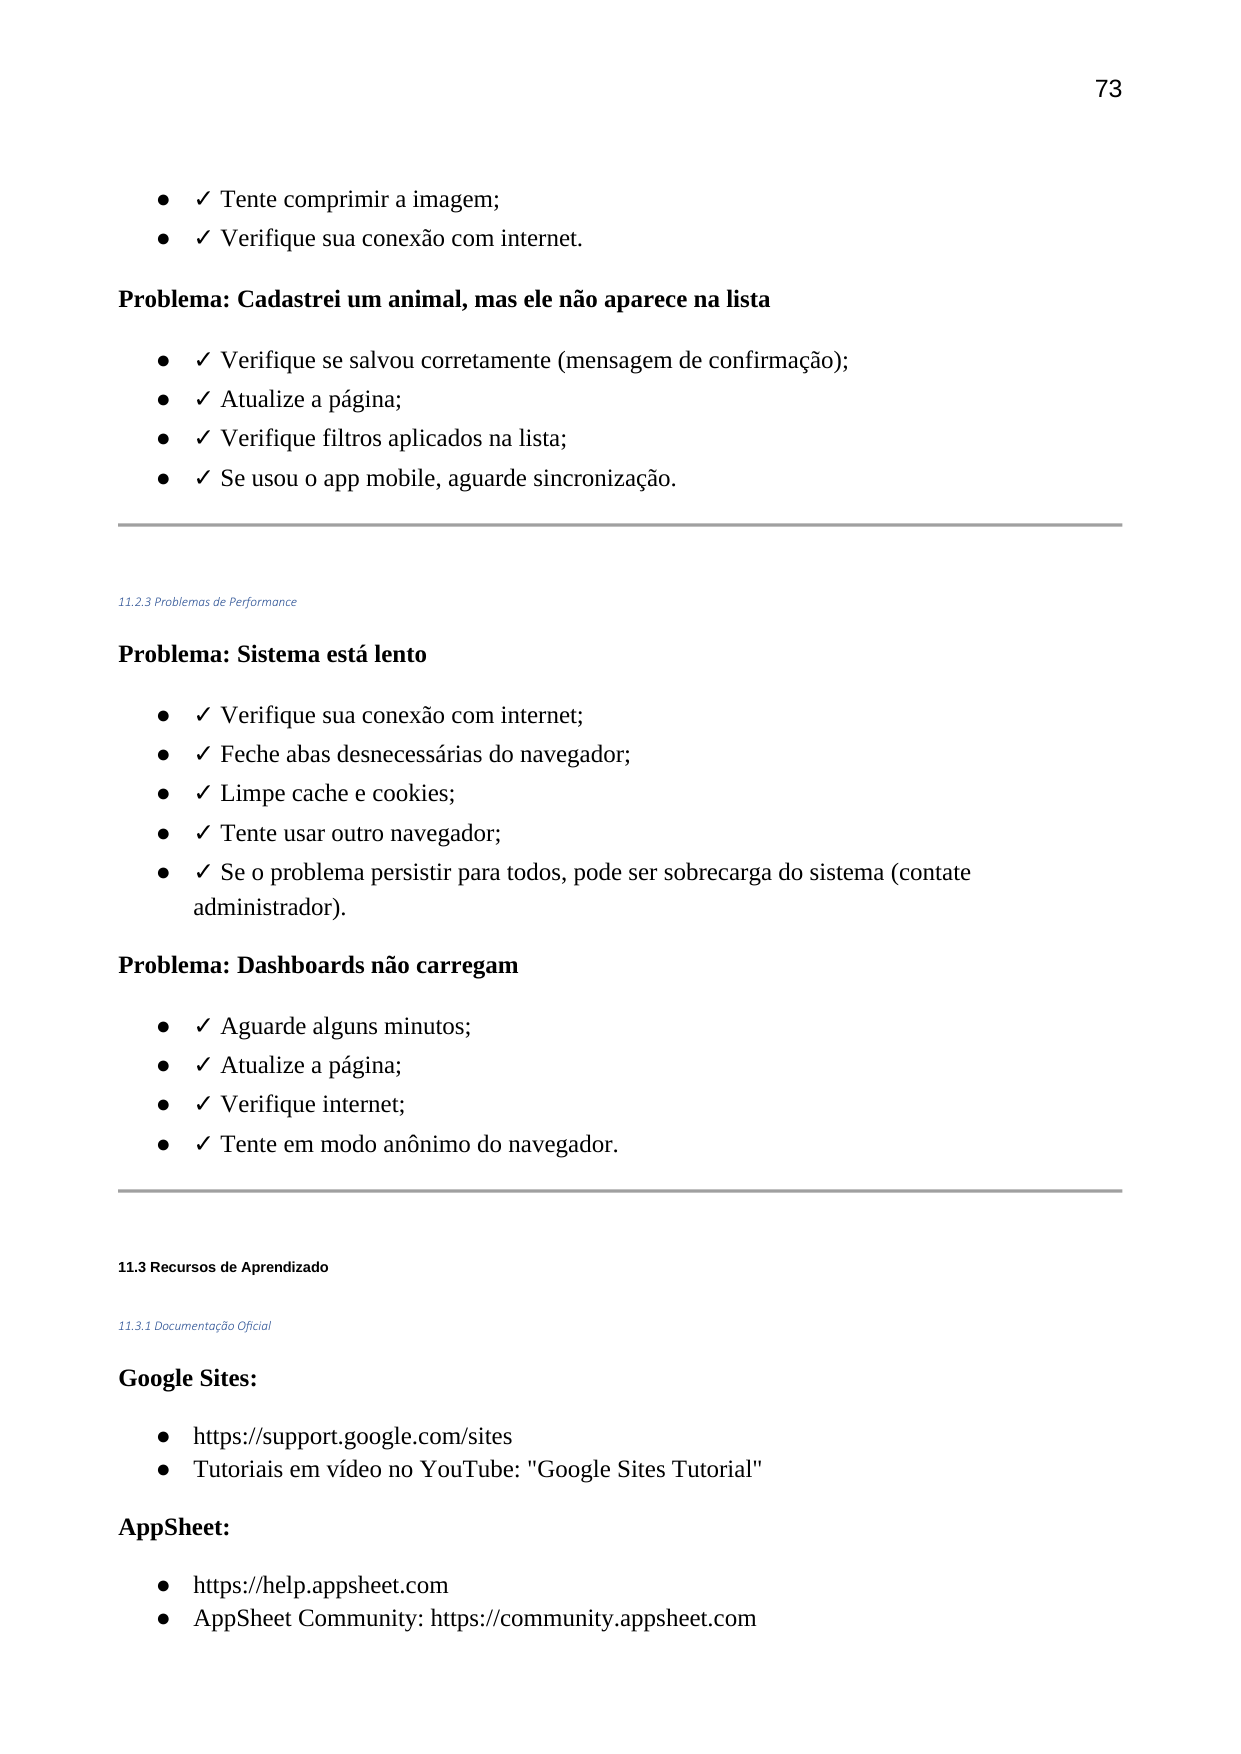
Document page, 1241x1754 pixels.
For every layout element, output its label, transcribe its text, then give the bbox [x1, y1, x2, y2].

list Se o problema persistir para todos, pode ser sobrecarga do sistema (contate administrador). [156, 853, 1122, 920]
list Tente em modo anônimo do navegador. [156, 1125, 1122, 1159]
list Aguarde alguns minutos; [156, 1008, 1122, 1042]
list Limpe cache e cookies; [156, 775, 1122, 809]
list Atualize a página; [156, 381, 1122, 415]
text Problema: Sistema está lento [118, 639, 1122, 667]
list AppSheet Community: https://community.appsheet.com [156, 1603, 1122, 1632]
list Feche abas desnecessárias do navegador; [156, 736, 1122, 770]
list Verifique filtros aplicados na lista; [156, 420, 1122, 454]
list Verifique se salvou corretamente (mensagem de confirmação); [156, 342, 1122, 376]
list Tente usar outro navegador; [156, 814, 1122, 848]
list Verifique sua conexão com internet. [156, 219, 1122, 254]
text AppSheet: [118, 1512, 1122, 1541]
subtitle 11.3 Recursos de Aprendizado [118, 1247, 1122, 1276]
list Verifique internet; [156, 1086, 1122, 1120]
list https://support.google.com/sites [156, 1421, 1122, 1449]
subtitle 11.3.1 Documentação Oficial [118, 1305, 1122, 1333]
text Google Sites: [118, 1363, 1122, 1391]
text Problema: Cadastrei um animal, mas ele não aparece na lista [118, 284, 1122, 312]
list Se usou o app mobile, aguarde sincronização. [156, 459, 1122, 493]
list https://help.appsheet.com [156, 1570, 1122, 1599]
subtitle 11.2.3 Problemas de Performance [118, 581, 1122, 609]
list Tente comprimir a imagem; [156, 180, 1122, 214]
text Problema: Dashboards não carregam [118, 950, 1122, 978]
list Tutoriais em vídeo no YouTube: "Google Sites Tutorial" [156, 1454, 1122, 1483]
list Verifique sua conexão com internet; [156, 697, 1122, 731]
list Atualize a página; [156, 1047, 1122, 1081]
